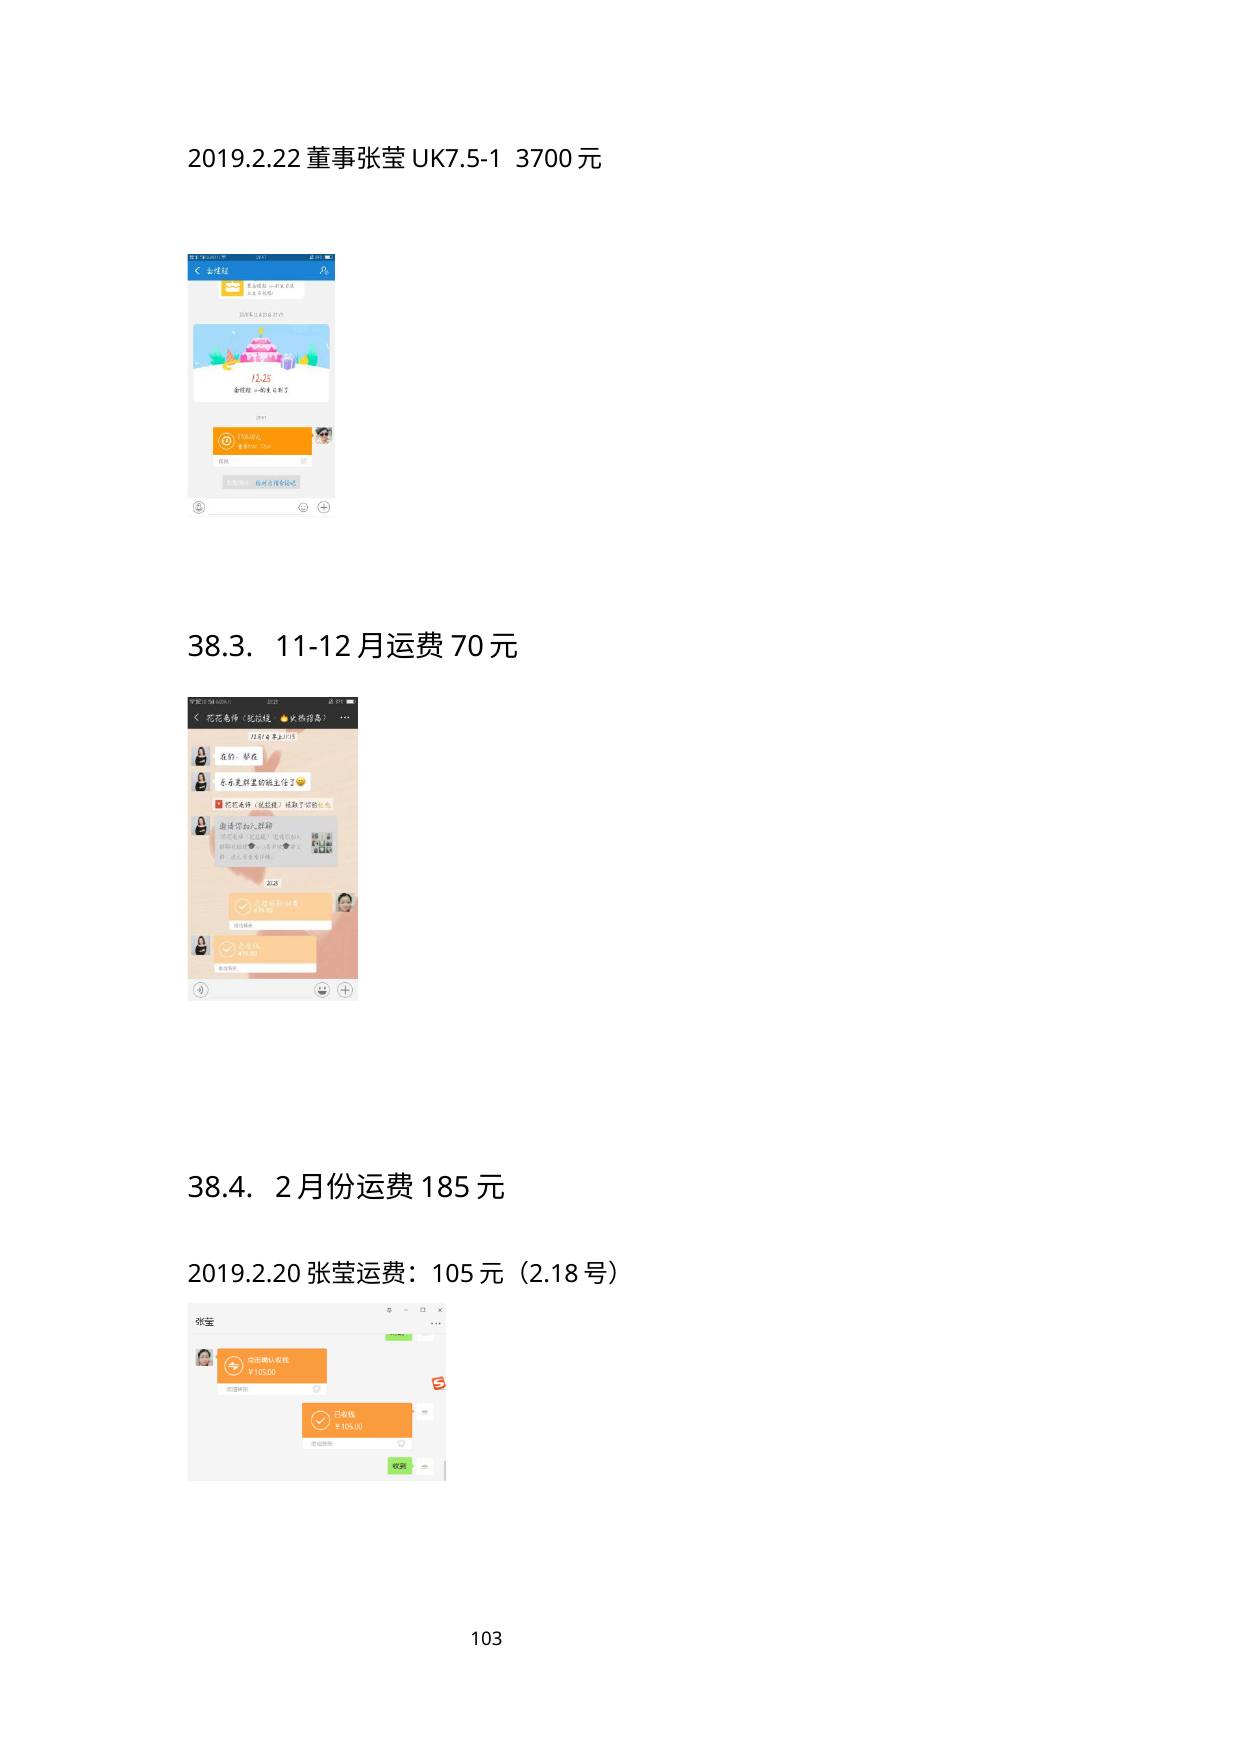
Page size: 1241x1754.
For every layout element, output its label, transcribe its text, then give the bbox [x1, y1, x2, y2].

picture [187, 697, 358, 1001]
subtitle 11-12月运费70元 [187, 612, 1053, 677]
picture [187, 254, 335, 517]
text 2019.2.22董事张莹UK7.5-1 3700元 [187, 124, 1053, 189]
text 2019.2.20张莹运费：105元（2.18号） [187, 1239, 1053, 1304]
picture [187, 1303, 447, 1483]
subtitle 2月份运费185元 [187, 1153, 1053, 1218]
